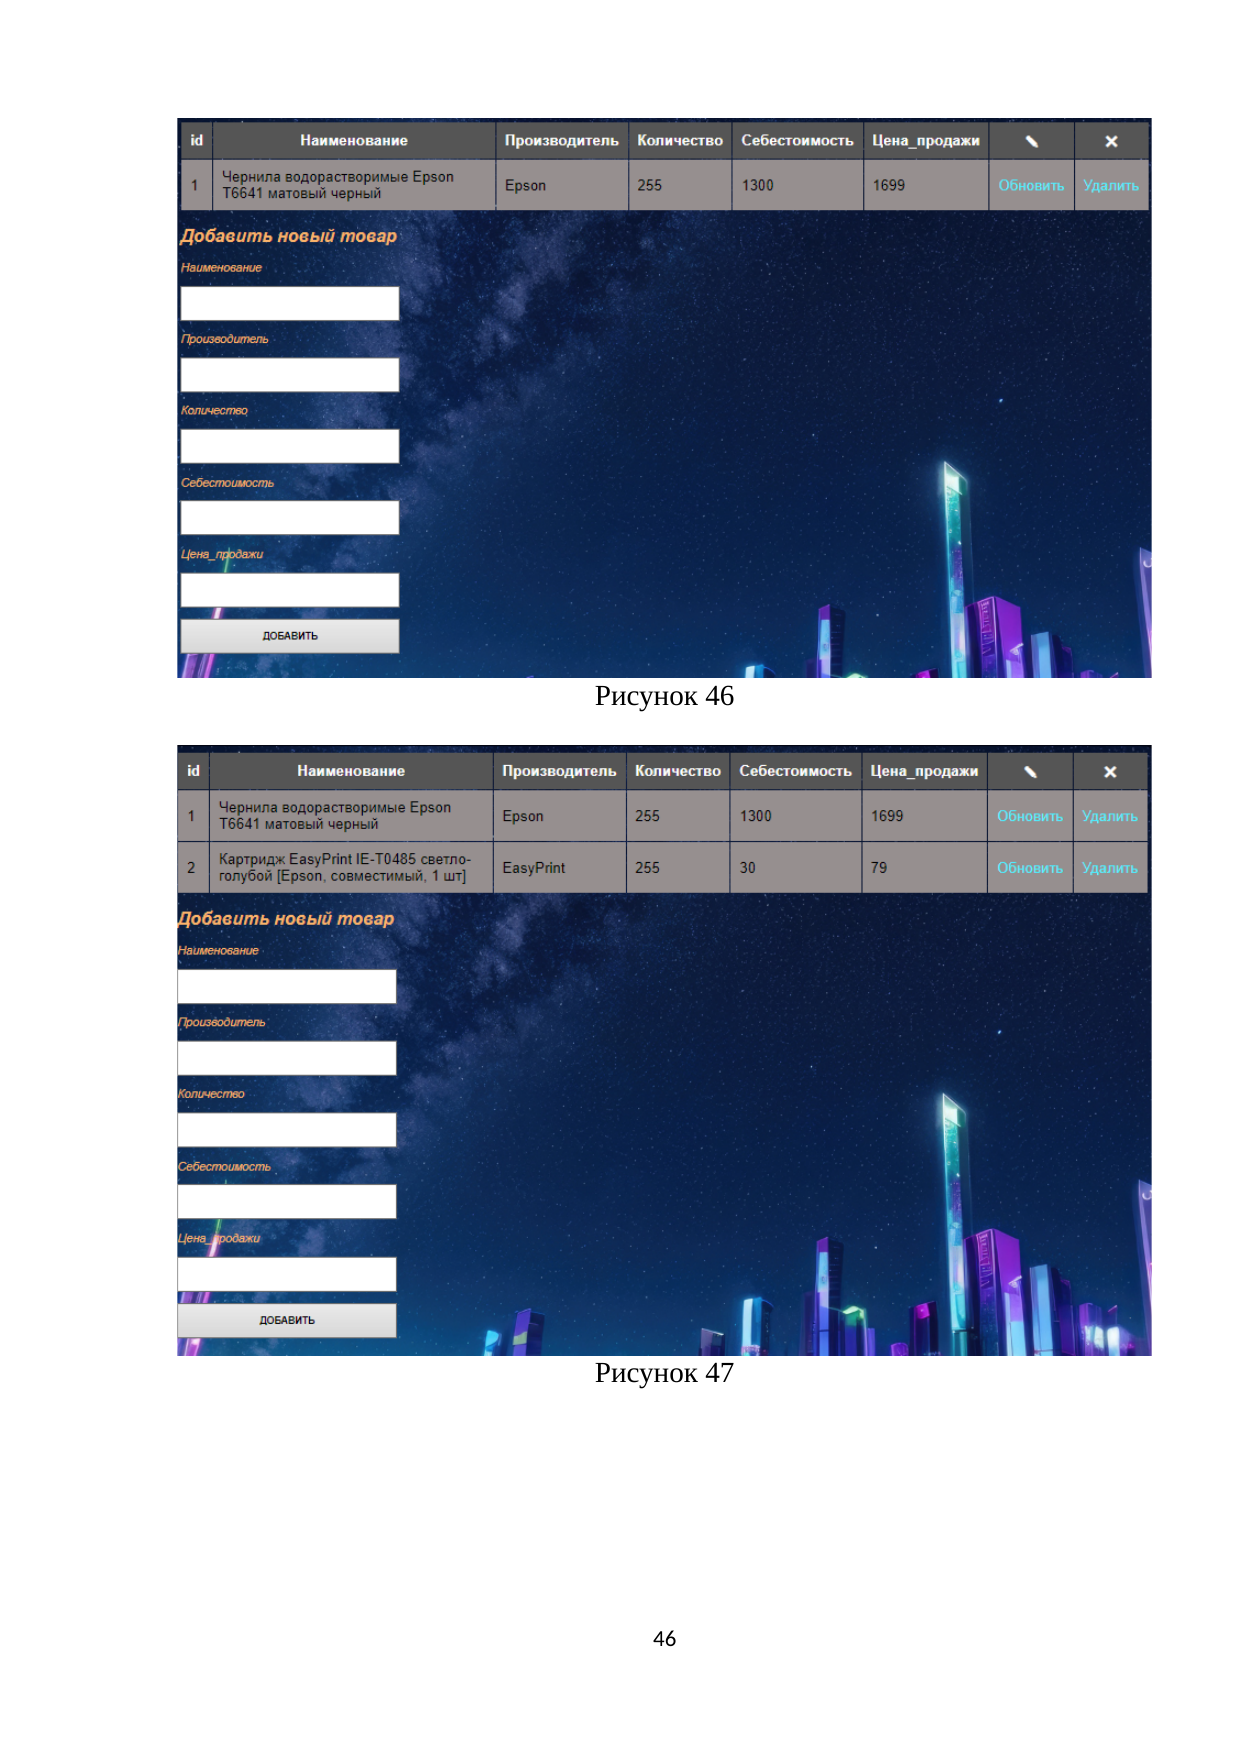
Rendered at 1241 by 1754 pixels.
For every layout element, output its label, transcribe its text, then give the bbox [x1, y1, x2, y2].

picture [177, 118, 1152, 678]
picture [177, 745, 1152, 1356]
text Рисунок 46 [177, 678, 1152, 711]
text Рисунок 47 [177, 1356, 1152, 1389]
